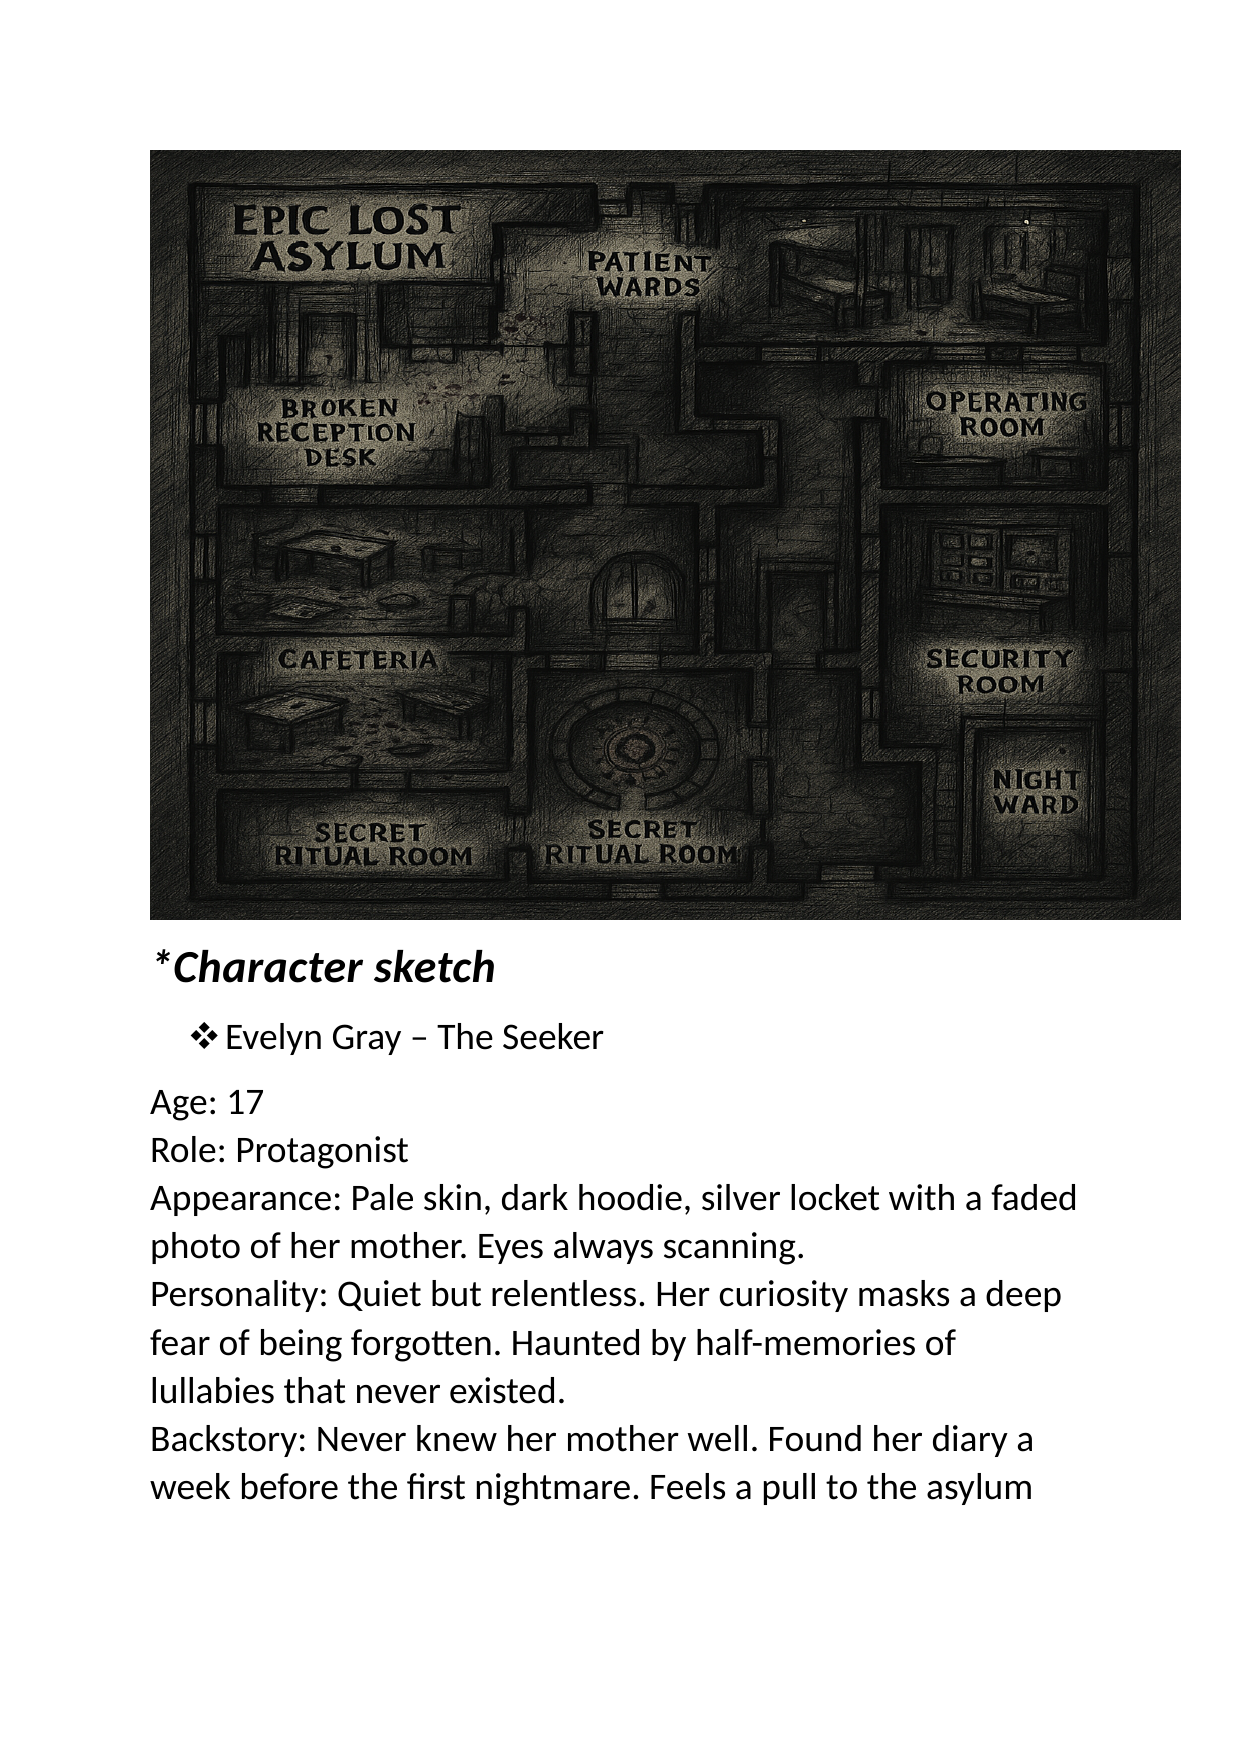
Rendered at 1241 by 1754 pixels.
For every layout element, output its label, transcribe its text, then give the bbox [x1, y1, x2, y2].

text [150, 1078, 1090, 1509]
picture [150, 150, 1181, 920]
text *Character sketch [150, 938, 1090, 994]
list Evelyn Gray – The Seeker [187, 1013, 1090, 1059]
